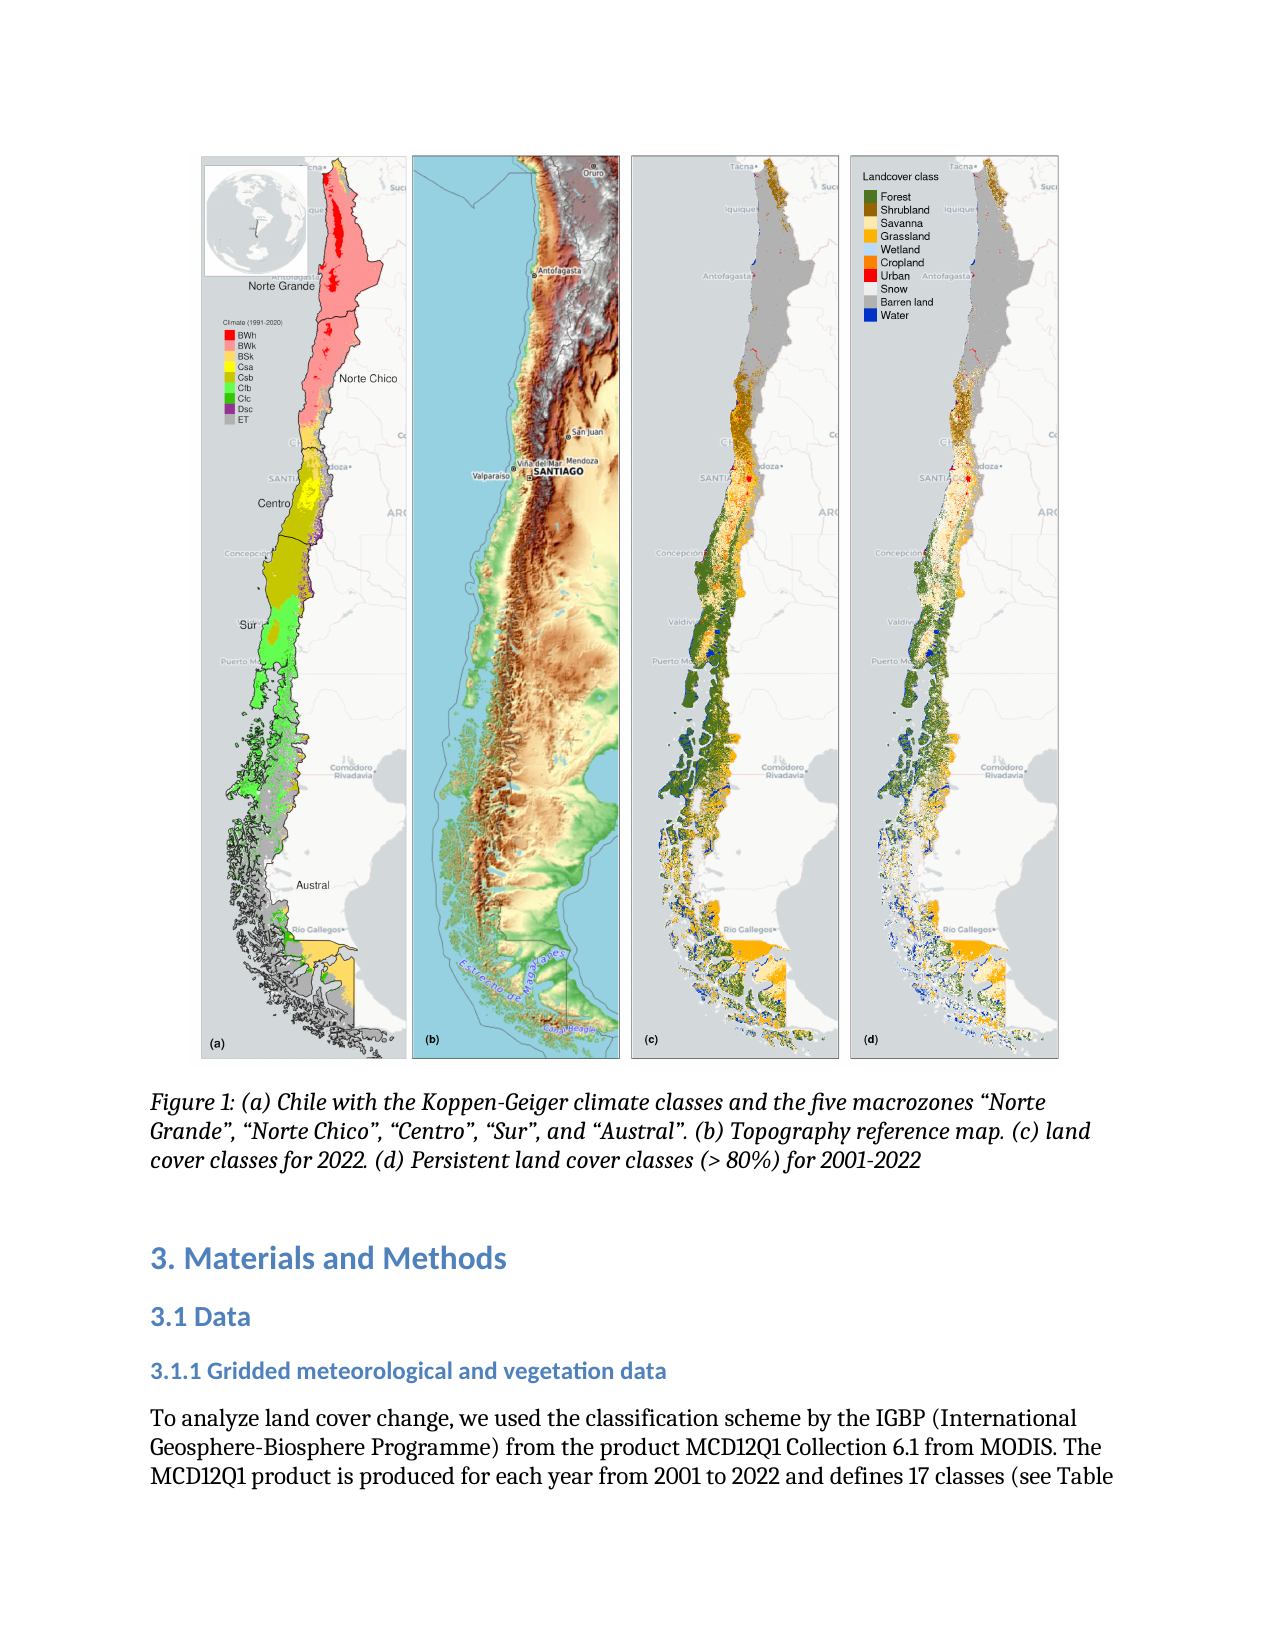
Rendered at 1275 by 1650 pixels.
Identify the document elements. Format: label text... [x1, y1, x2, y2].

table_header Figure 1: (a) Chile with the Koppen-Geiger climate classes and the five macrozones “Norte Grande”, “Norte Chico”, “Centro”, “Sur”, and “Austral”. (b) Topography reference map. (c) land cover classes for 2022. (d) Persistent land cover classes (> 80%) for 2001-2022 [139, 150, 1114, 1187]
subtitle 3.1.1 Gridded meteorological and vegetation data [150, 1355, 1125, 1385]
picture [188, 150, 1064, 1068]
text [150, 1404, 1125, 1490]
subtitle 3. Materials and Methods [150, 1237, 1125, 1278]
subtitle 3.1 Data [150, 1298, 1125, 1334]
